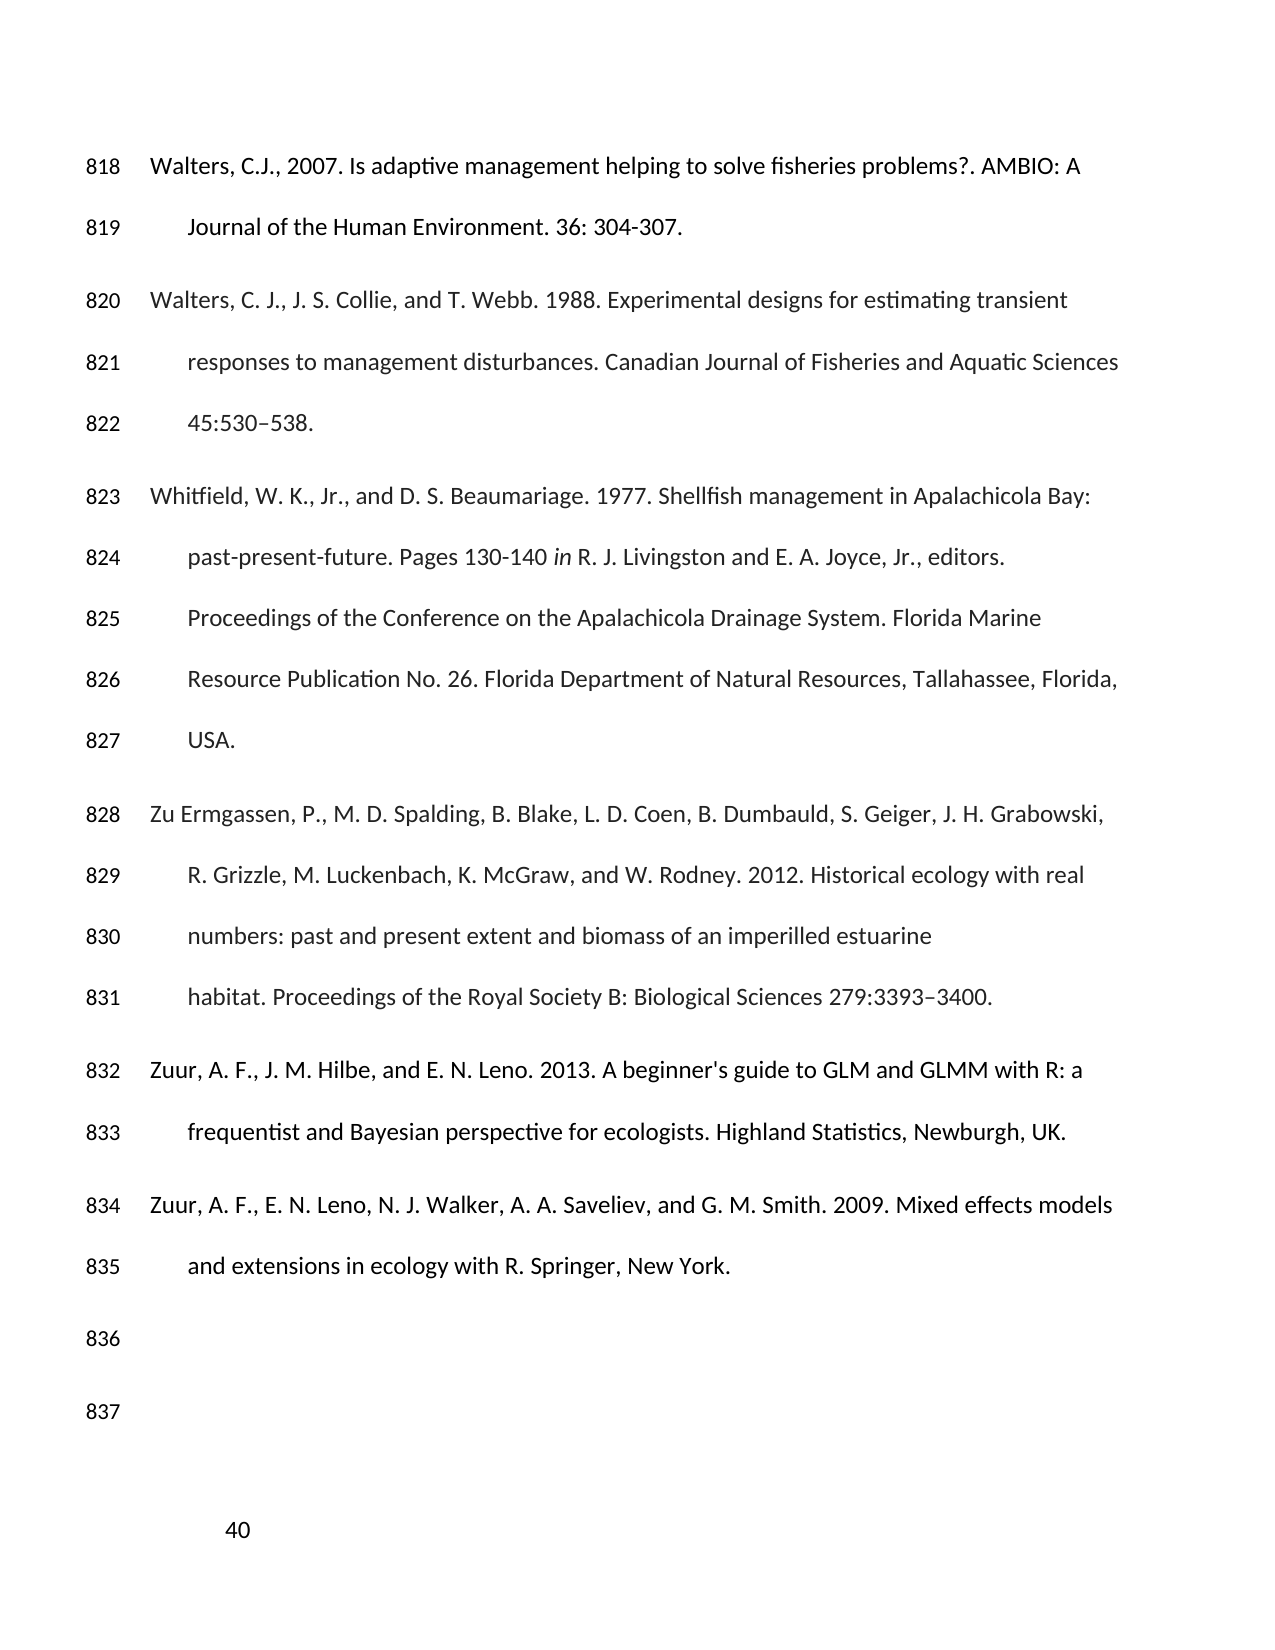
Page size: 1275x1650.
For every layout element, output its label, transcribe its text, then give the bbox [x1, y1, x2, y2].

text Whitfield, W. K., Jr., and D. S. Beaumariage. 1977. Shellfish management in Apalachicola Bay: past-present-future. Pages 130-140 in R. J. Livingston and E. A. Joyce, Jr., editors. Proceedings of the Conference on the Apalachicola Drainage System. Florida Marine Resource Publication No. 26. Florida Department of Natural Resources, Tallahassee, Florida, USA. [150, 480, 1125, 755]
text Zuur, A. F., J. M. Hilbe, and E. N. Leno. 2013. A beginner's guide to GLM and GLMM with R: a frequentist and Bayesian perspective for ecologists. Highland Statistics, Newburgh, UK. [150, 1054, 1125, 1146]
text Zuur, A. F., E. N. Leno, N. J. Walker, A. A. Saveliev, and G. M. Smith. 2009. Mixed effects models and extensions in ecology with R. Springer, New York. [150, 1189, 1125, 1281]
text Walters, C. J., J. S. Collie, and T. Webb. 1988. Experimental designs for estimating transient responses to management disturbances. Canadian Journal of Fisheries and Aquatic Sciences 45:530–538. [150, 284, 1125, 437]
text Walters, C.J., 2007. Is adaptive management helping to solve fisheries problems?. AMBIO: A Journal of the Human Environment. 36: 304-307. [150, 150, 1125, 242]
text Zu Ermgassen, P., M. D. Spalding, B. Blake, L. D. Coen, B. Dumbauld, S. Geiger, J. H. Grabowski, R. Grizzle, M. Luckenbach, K. McGraw, and W. Rodney. 2012. Historical ecology with real numbers: past and present extent and biomass of an imperilled estuarine habitat. Proceedings of the Royal Society B: Biological Sciences 279:3393–3400. [150, 798, 1125, 1012]
